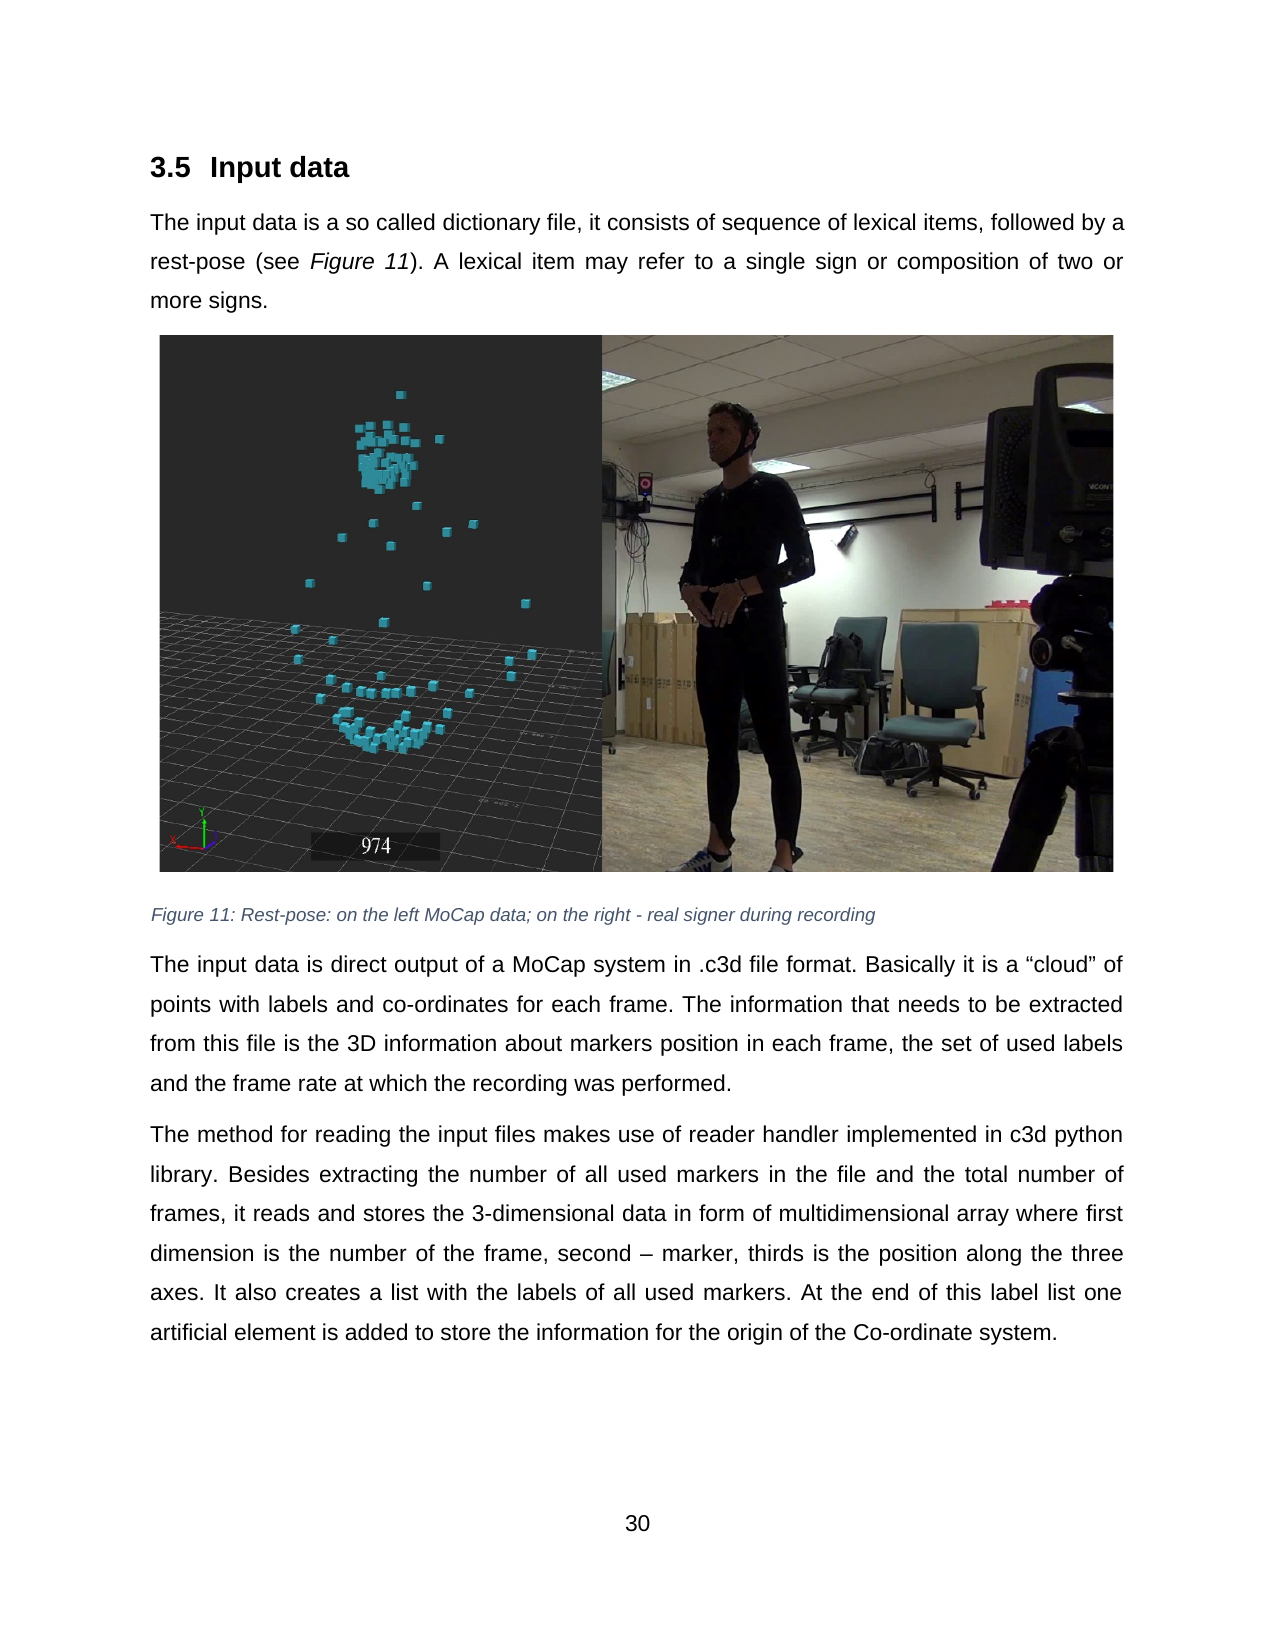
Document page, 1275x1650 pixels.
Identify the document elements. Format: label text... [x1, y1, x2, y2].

subtitle Input data [150, 150, 1125, 183]
text The input data is a so called dictionary file, it consists of sequence of lexical items, followed by a rest-pose (see Figure 11). A lexical item may refer to a single sign or composition of two or more signs. [150, 208, 1125, 314]
text The method for reading the input files makes use of reader handler implemented in c3d python library. Besides extracting the number of all used markers in the file and the total number of frames, it reads and stores the 3-dimensional data in form of multidimensional array where first dimension is the number of the frame, second – marker, thirds is the position along the three axes. It also creates a list with the labels of all used markers. At the end of this label list one artificial element is added to store the information for the origin of the Co-ordinate system. [150, 1121, 1125, 1345]
picture [159, 335, 1114, 872]
